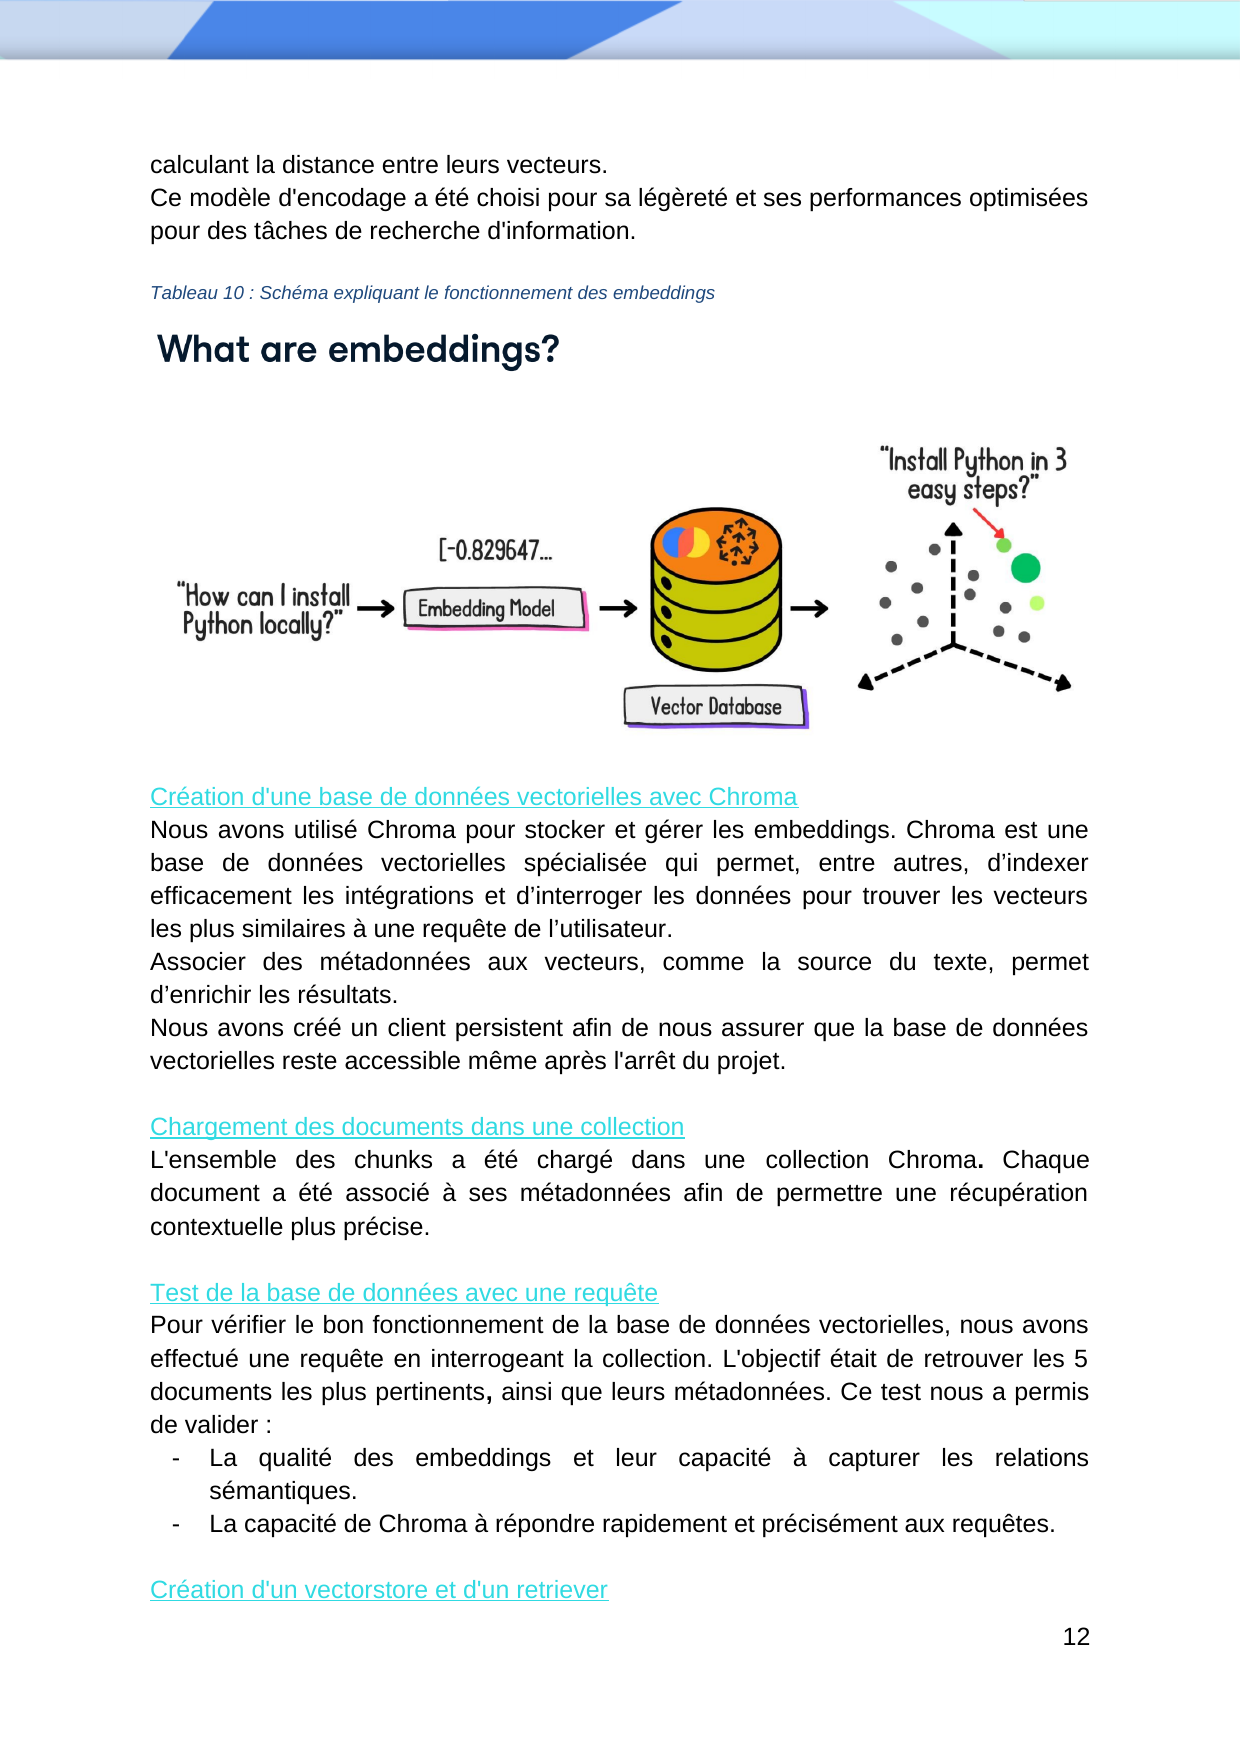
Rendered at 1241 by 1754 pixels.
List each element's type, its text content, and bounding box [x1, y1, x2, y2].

text Test de la base de données avec une requête [150, 1277, 1090, 1306]
text Nous avons créé un client persistent afin de nous assurer que la base de données vectorielles reste accessible même après l'arrêt du projet. [150, 1013, 1090, 1075]
text Création d'une base de données vectorielles avec Chroma [150, 782, 1090, 811]
list La capacité de Chroma à répondre rapidement et précisément aux requêtes. [172, 1509, 1090, 1537]
text Associer des métadonnées aux vecteurs, comme la source du texte, permet d’enrichir les résultats. [150, 947, 1090, 1009]
picture [0, 0, 1239, 79]
text Pour vérifier le bon fonctionnement de la base de données vectorielles, nous avons effectué une requête en interrogeant la collection. L'objectif était de retrouver les 5 documents les plus pertinents, ainsi que leurs métadonnées. Ce test nous a permis de valider : [150, 1311, 1090, 1438]
text Création d'un vectorstore et d'un retriever [150, 1575, 1090, 1603]
text L'ensemble des chunks a été chargé dans une collection Chroma. Chaque document a été associé à ses métadonnées afin de permettre une récupération contextuelle plus précise. [150, 1145, 1090, 1240]
text Chargement des documents dans une collection [150, 1112, 1090, 1141]
text Nous avons utilisé Chroma pour stocker et gérer les embeddings. Chroma est une base de données vectorielles spécialisée qui permet, entre autres, d’indexer efficacement les intégrations et d’interroger les données pour trouver les vecteurs les plus similaires à une requête de l’utilisateur. [150, 815, 1090, 943]
picture [150, 324, 1091, 745]
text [150, 150, 1090, 245]
text Tableau 10 : Schéma expliquant le fonctionnement des embeddings [150, 282, 1090, 304]
list La qualité des embeddings et leur capacité à capturer les relations sémantiques. [172, 1443, 1090, 1504]
